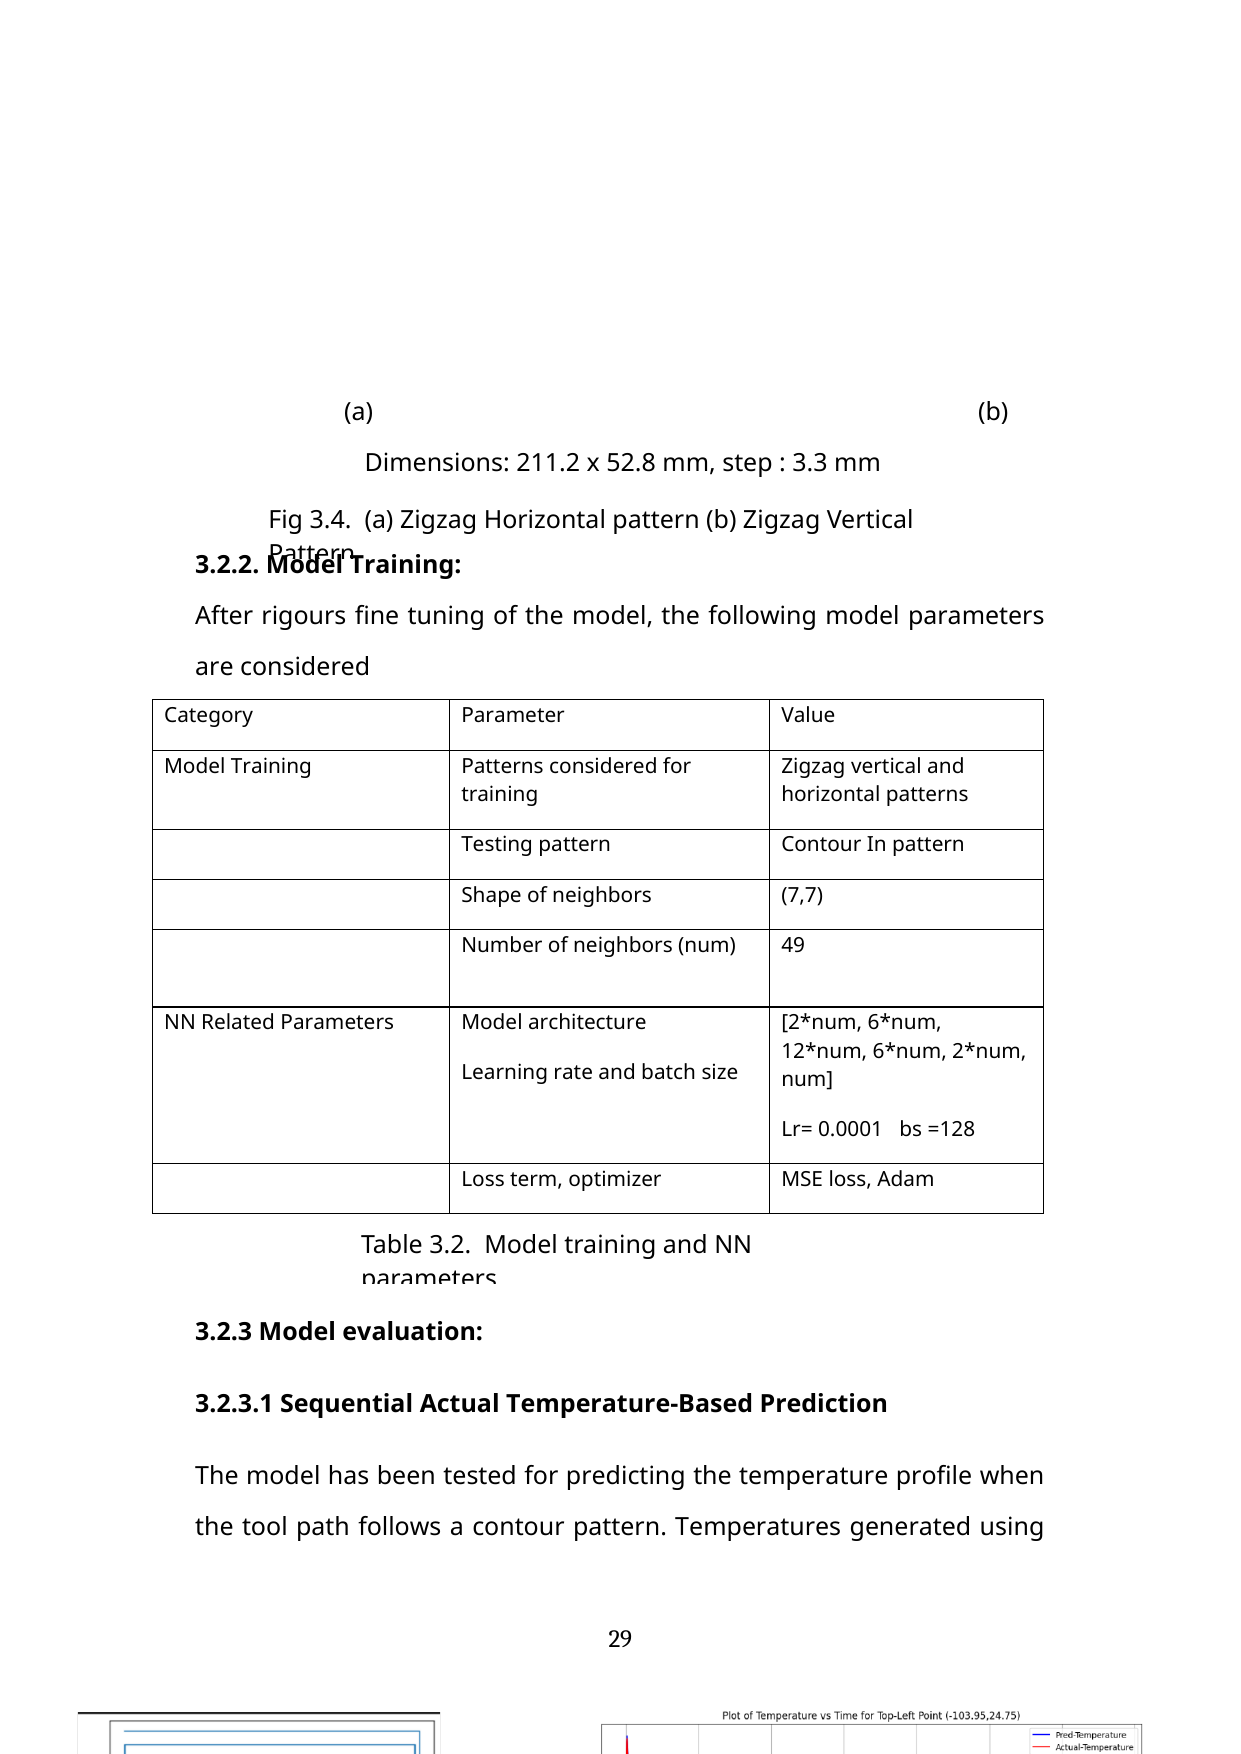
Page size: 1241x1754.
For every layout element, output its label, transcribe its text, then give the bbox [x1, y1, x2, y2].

table_cell Patterns considered for training [450, 751, 769, 828]
table_cell (7,7) [770, 880, 1043, 929]
table_cell Loss term, optimizer [450, 1164, 769, 1213]
table_header Category [153, 700, 449, 750]
text Dimensions: 211.2 x 52.8 mm, step : 3.3 mm [345, 444, 1045, 478]
text After rigours fine tuning of the model, the following model parameters are considered [195, 597, 1045, 682]
table_cell [153, 830, 449, 879]
text 3.2.3.1 Sequential Actual Temperature-Based Prediction [195, 1386, 1045, 1419]
table_cell MSE loss, Adam [770, 1164, 1043, 1213]
table_cell Testing pattern [450, 830, 769, 879]
picture [563, 1706, 1150, 1754]
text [195, 1457, 1045, 1542]
table_cell Shape of neighbors [450, 880, 769, 929]
table_cell 49 [770, 930, 1043, 1006]
table_cell Contour In pattern [770, 830, 1043, 879]
table_cell [153, 930, 449, 1006]
table_cell Zigzag vertical and horizontal patterns [770, 751, 1043, 828]
table_cell Number of neighbors (num) [450, 930, 769, 1006]
list (b) [344, 393, 1045, 427]
table_cell [153, 880, 449, 929]
table_cell Model architecture Learning rate and batch size [450, 1008, 769, 1163]
text 3.2.3 Model evaluation: [195, 1314, 1045, 1348]
text 3.2.2. Model Training: [195, 546, 1045, 580]
picture [77, 1712, 441, 1754]
table_cell [153, 1164, 449, 1213]
table_header Value [770, 700, 1043, 750]
table_cell NN Related Parameters [153, 1008, 449, 1163]
table_cell Model Training [153, 751, 449, 828]
table_header Parameter [450, 700, 769, 750]
table_cell [2*num, 6*num, 12*num, 6*num, 2*num, num] Lr= 0.0001 bs =128 [770, 1008, 1043, 1163]
